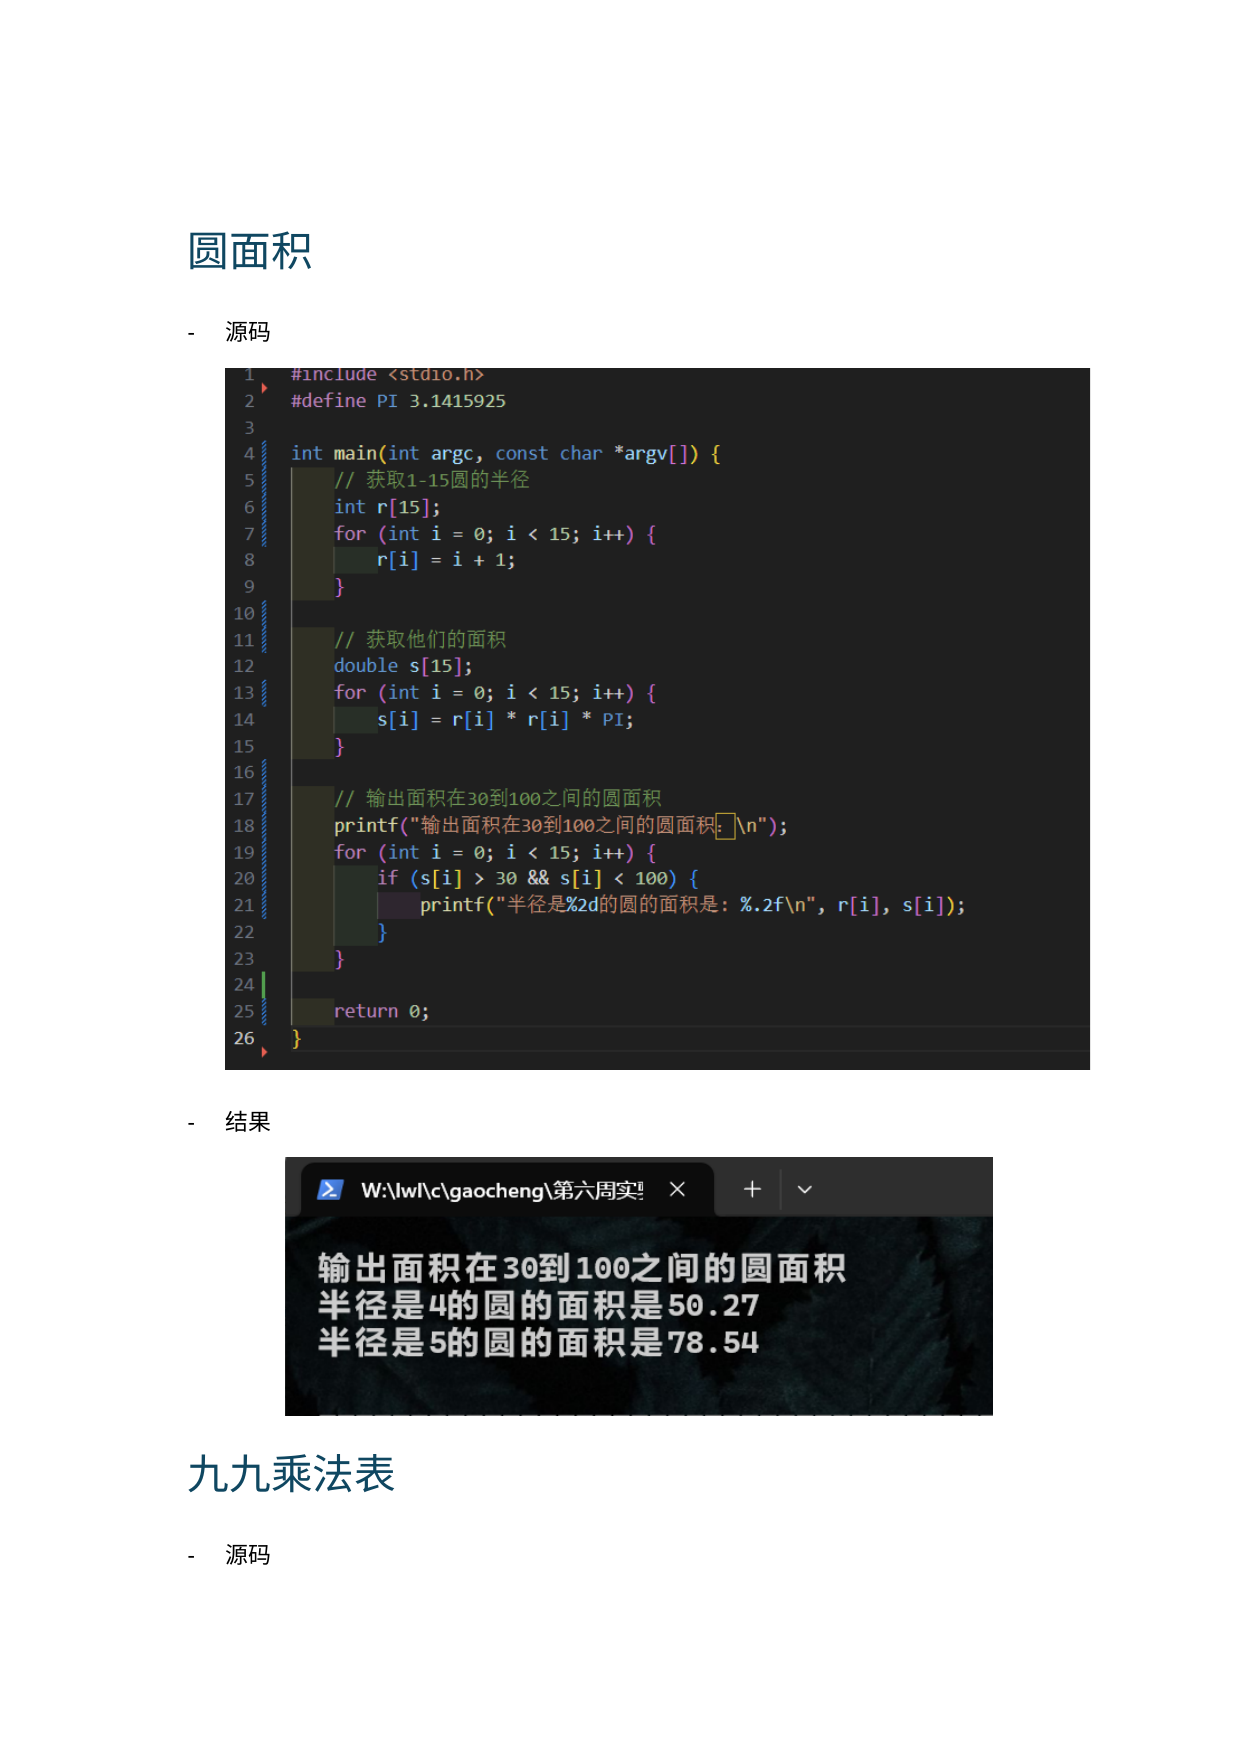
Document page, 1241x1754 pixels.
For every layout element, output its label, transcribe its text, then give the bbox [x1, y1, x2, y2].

list 源码 [187, 298, 1053, 363]
picture [225, 368, 1091, 1070]
subtitle 九九乘法表 [187, 1439, 1053, 1504]
list 源码 [187, 1521, 1053, 1586]
list 结果 [187, 1088, 1053, 1153]
picture [285, 1157, 993, 1416]
subtitle 圆面积 [187, 216, 1053, 281]
